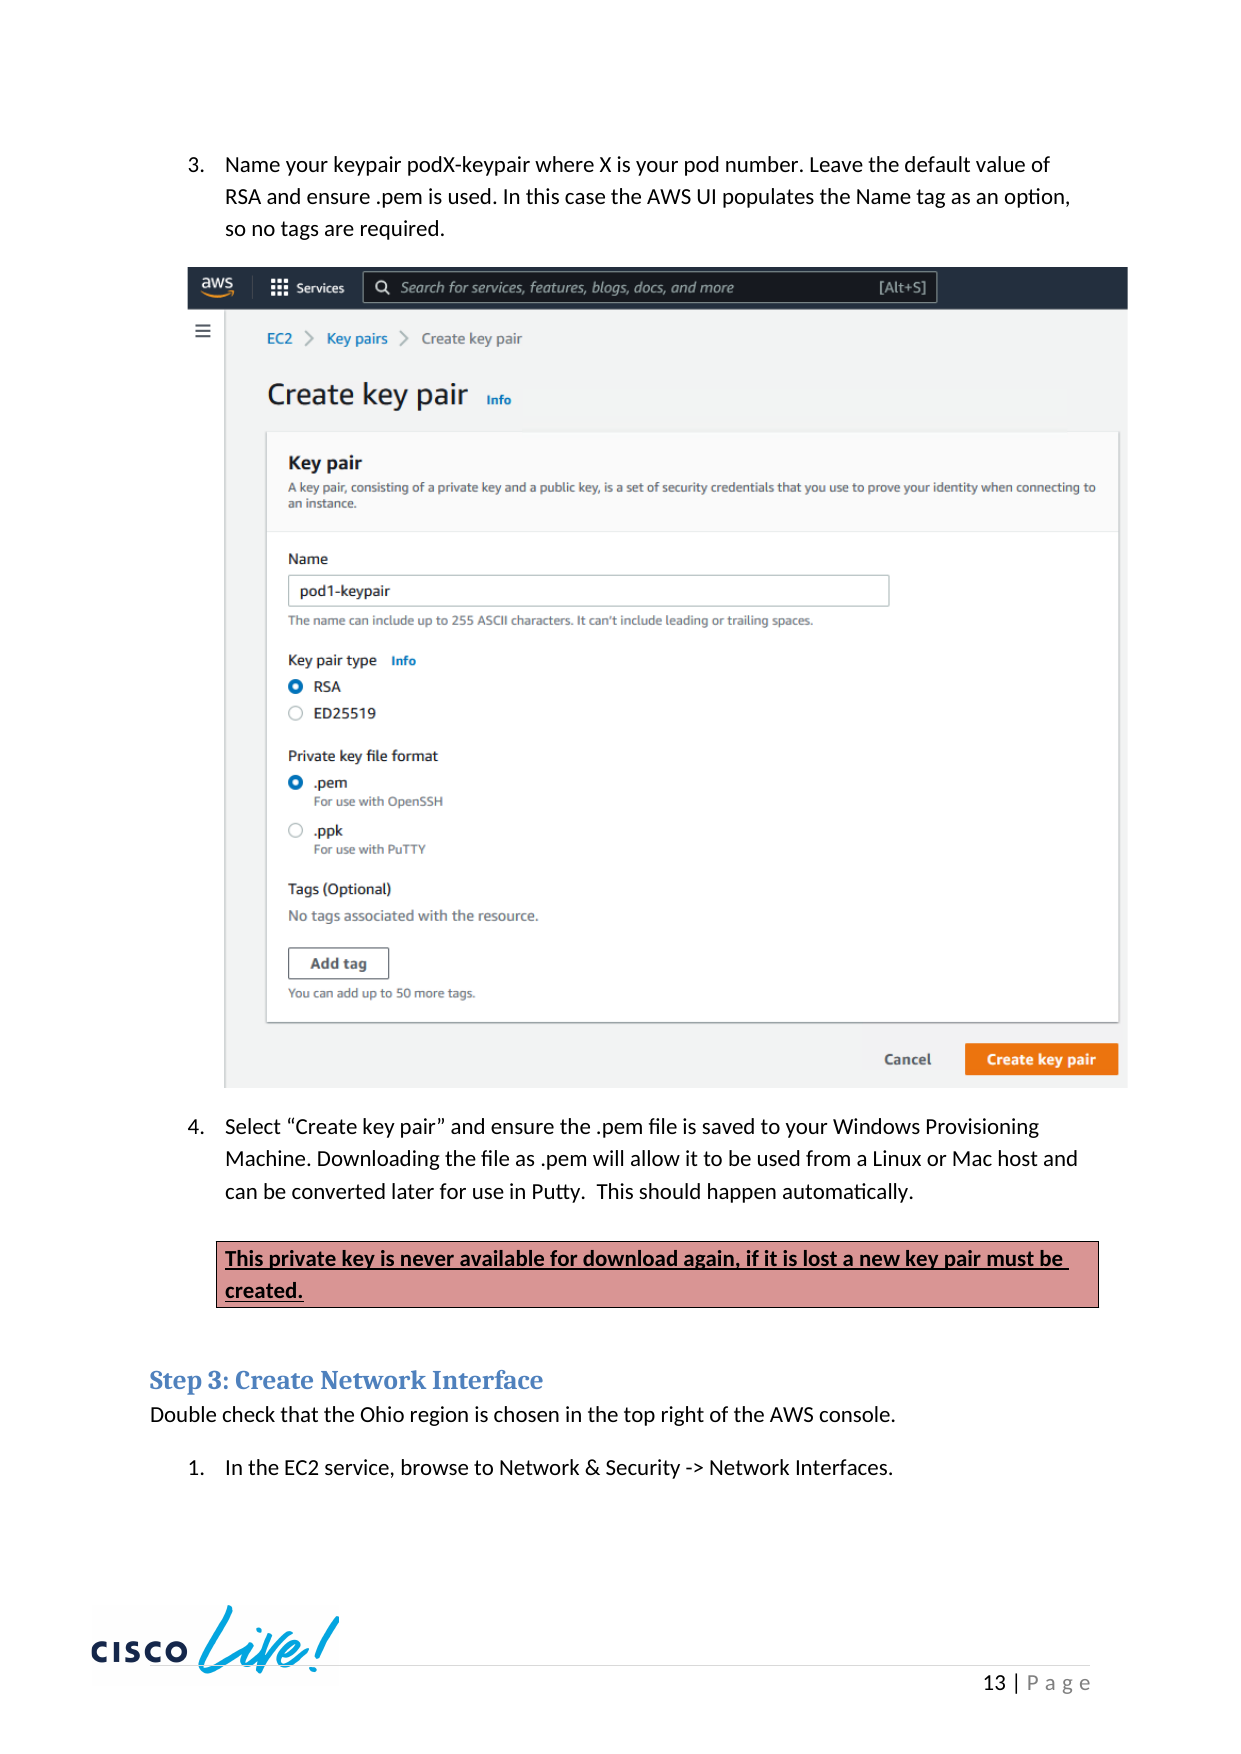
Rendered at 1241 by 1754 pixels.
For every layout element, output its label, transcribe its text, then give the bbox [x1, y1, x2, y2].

list This private key is never available for download again, if it is lost a new key pair must be created. [217, 1242, 1098, 1307]
list Select “Create key pair” and ensure the .pem file is saved to your Windows Provisioning Machine. Downloading the file as .pem will allow it to be used from a Linux or Mac host and can be converted later for use in Putty. This should happen automatically. [187, 1112, 1090, 1205]
subtitle Step 3: Create Network Interface [150, 1365, 1090, 1396]
picture [228, 1657, 241, 1665]
picture [91, 1605, 339, 1686]
picture [205, 1605, 339, 1665]
list In the EC2 service, browse to Network & Security -> Network Interfaces. [187, 1453, 1090, 1482]
list Name your keypair podX-keypair where X is your pod number. Leave the default value of RSA and ensure .pem is used. In this case the AWS UI populates the Name tag as an option, so no tags are required. [187, 150, 1090, 242]
picture [187, 267, 1128, 1088]
text Double check that the Ohio region is chosen in the top right of the AWS console. [150, 1401, 1090, 1428]
